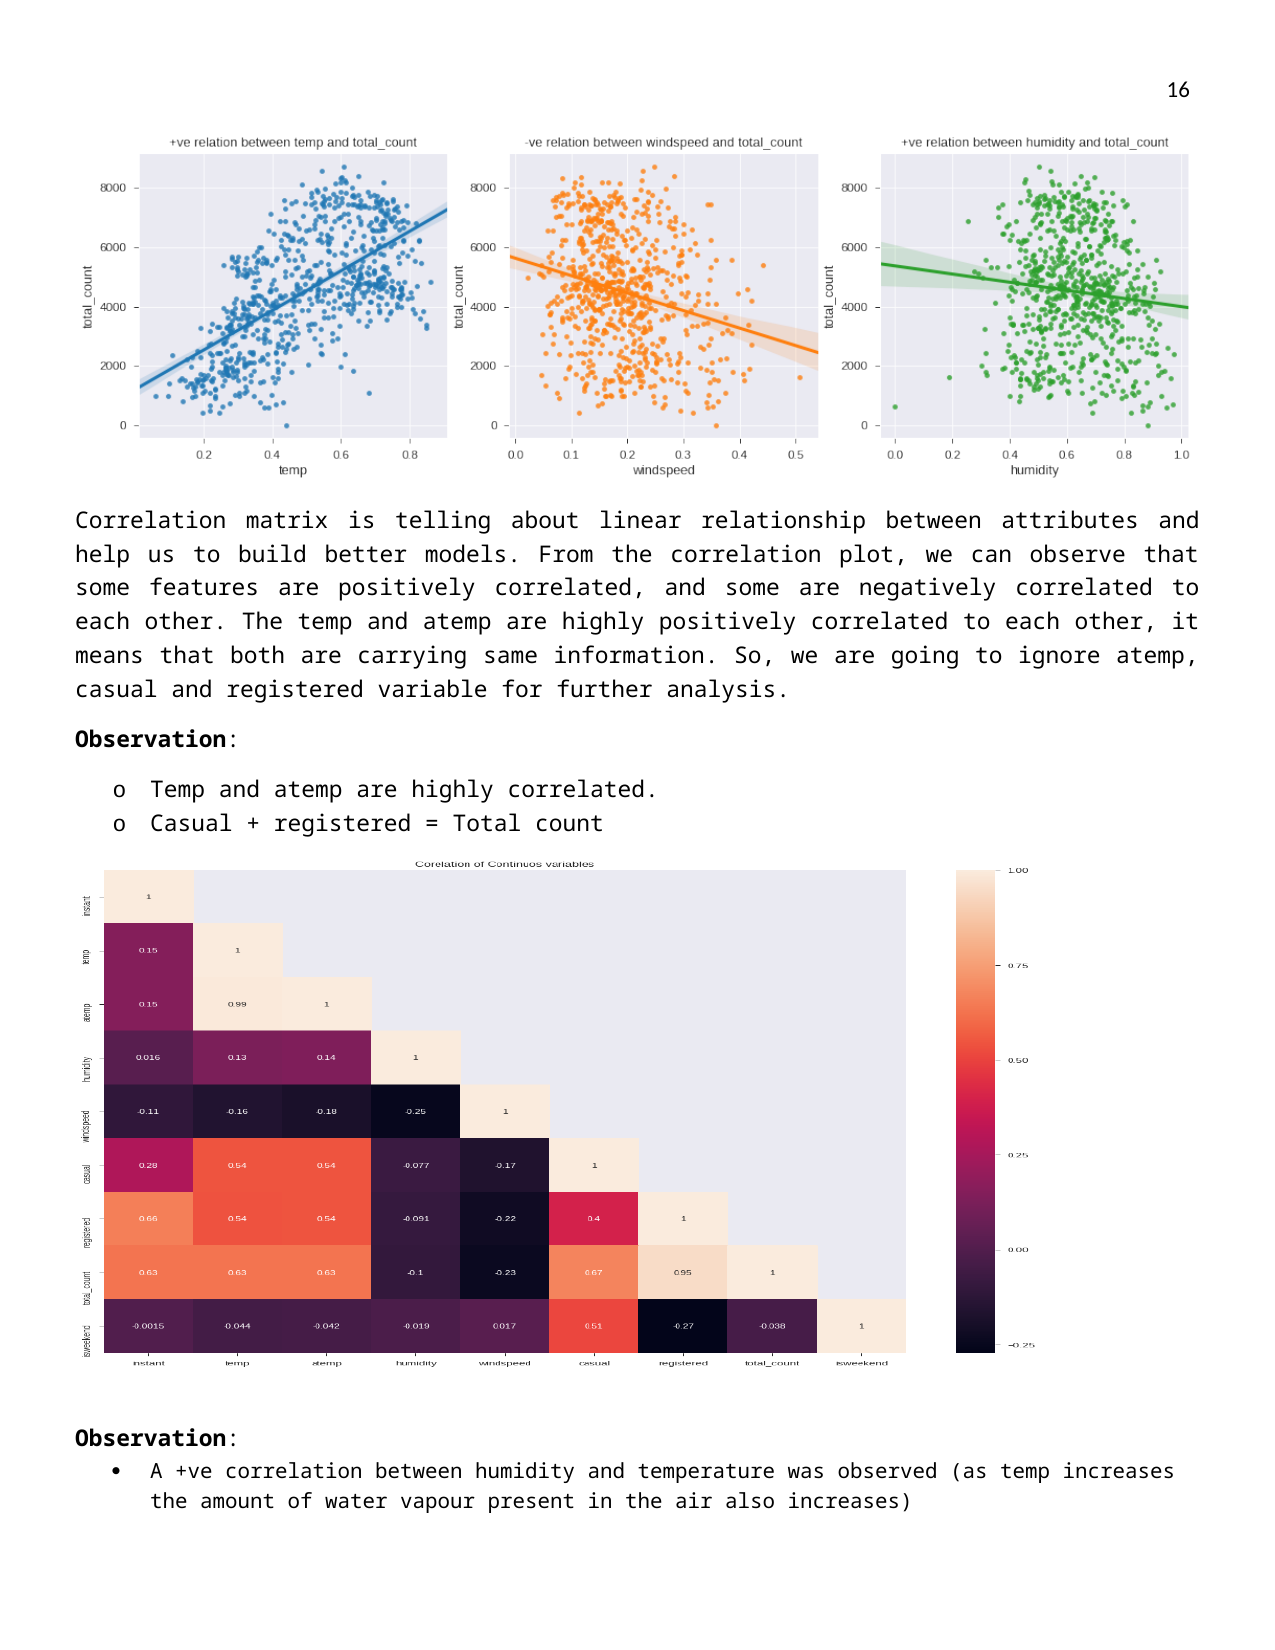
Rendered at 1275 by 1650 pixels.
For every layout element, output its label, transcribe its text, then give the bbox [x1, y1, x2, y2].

text Observation: [75, 1422, 1200, 1453]
text Correlation matrix is telling about linear relationship between attributes and help us to build better models. From the correlation plot, we can observe that some features are positively correlated, and some are negatively correlated to each other. The temp and atemp are highly positively correlated to each other, it means that both are carrying same information. So, we are going to ignore atemp, casual and registered variable for further analysis. [75, 504, 1200, 704]
picture [75, 857, 1041, 1370]
list Casual + registered = Total count [112, 807, 1200, 839]
list A +ve correlation between humidity and temperature was observed (as temp increases the amount of water vapour present in the air also increases) [112, 1456, 1200, 1515]
picture [75, 131, 1200, 485]
text Observation: [75, 723, 1200, 754]
list Temp and atemp are highly correlated. [112, 773, 1200, 805]
